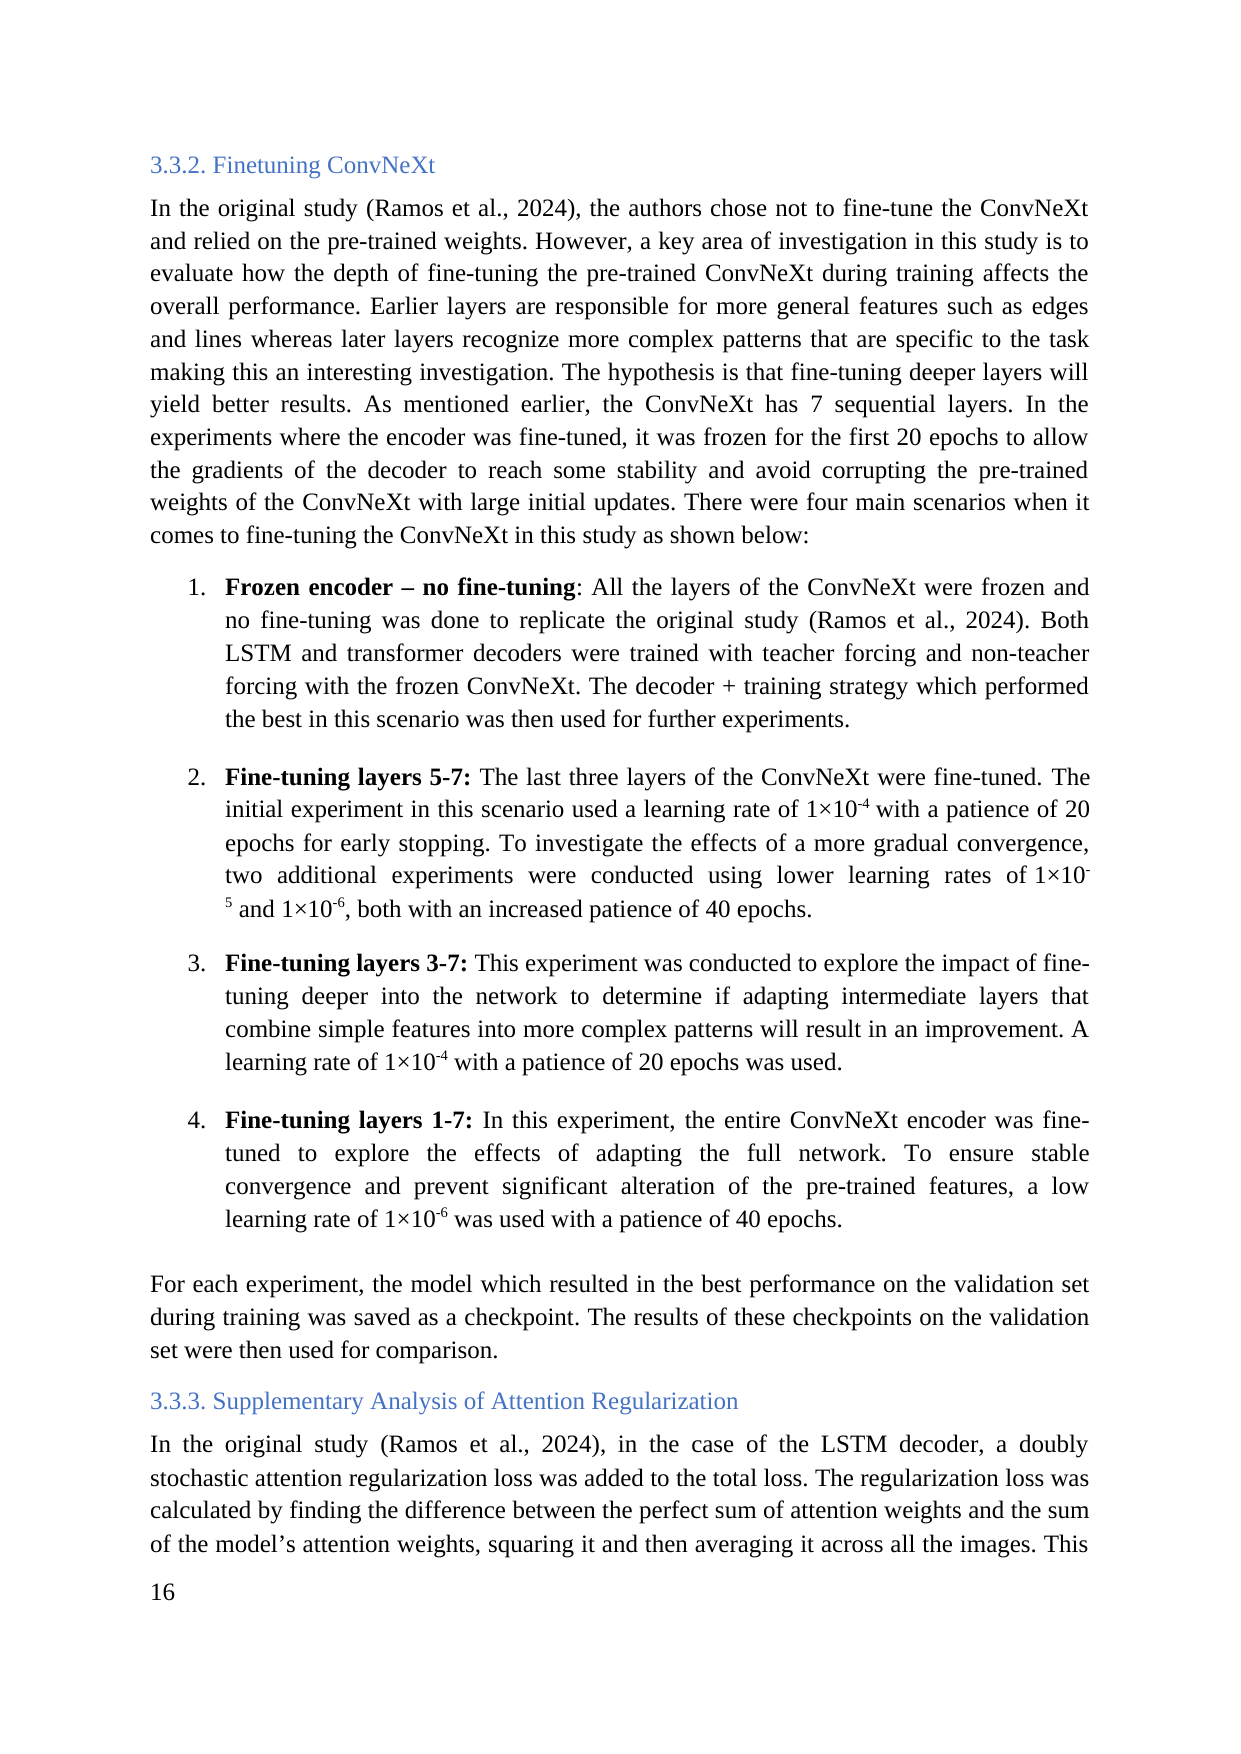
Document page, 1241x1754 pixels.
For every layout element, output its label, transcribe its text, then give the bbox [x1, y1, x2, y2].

list Frozen encoder – no fine-tuning: All the layers of the ConvNeXt were frozen and no fine-tuning was done to replicate the original study (Ramos et al., 2024). Both LSTM and transformer decoders were trained with teacher forcing and non-teacher forcing with the frozen ConvNeXt. The decoder + training strategy which performed the best in this scenario was then used for further experiments. [187, 572, 1090, 732]
text For each experiment, the model which resulted in the best performance on the validation set during training was saved as a checkpoint. The results of these checkpoints on the validation set were then used for comparison. [150, 1269, 1090, 1364]
subtitle 3.3.3. Supplementary Analysis of Attention Regularization [150, 1386, 1090, 1415]
text In the original study (Ramos et al., 2024), the authors chose not to fine-tune the ConvNeXt and relied on the pre-trained weights. However, a key area of investigation in this study is to evaluate how the depth of fine-tuning the pre-trained ConvNeXt during training affects the overall performance. Earlier layers are responsible for more general features such as edges and lines whereas later layers recognize more complex patterns that are specific to the task making this an interesting investigation. The hypothesis is that fine-tuning deeper layers will yield better results. As mentioned earlier, the ConvNeXt has 7 sequential layers. In the experiments where the encoder was fine-tuned, it was frozen for the first 20 epochs to allow the gradients of the decoder to reach some stability and avoid corrupting the pre-trained weights of the ConvNeXt with large initial updates. There were four main scenarios when it comes to fine-tuning the ConvNeXt in this study as shown below: [150, 193, 1090, 549]
list Fine-tuning layers 3-7: This experiment was conducted to explore the impact of fine-tuning deeper into the network to determine if adapting intermediate layers that combine simple features into more complex patterns will result in an improvement. A learning rate of 1×10-4 with a patience of 20 epochs was used. [187, 948, 1090, 1076]
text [150, 1429, 1090, 1557]
list Fine-tuning layers 1-7: In this experiment, the entire ConvNeXt encoder was fine-tuned to explore the effects of adapting the full network. To ensure stable convergence and prevent significant alteration of the pre-trained features, a low learning rate of 1×10-6 was used with a patience of 40 epochs. [187, 1105, 1090, 1233]
list Fine-tuning layers 5-7: The last three layers of the ConvNeXt were fine-tuned. The initial experiment in this scenario used a learning rate of 1×10-4 with a patience of 20 epochs for early stopping. To investigate the effects of a more gradual convergence, two additional experiments were conducted using lower learning rates of 1×10-5 and 1×10-6, both with an increased patience of 40 epochs. [187, 762, 1090, 922]
subtitle 3.3.2. Finetuning ConvNeXt [150, 150, 1090, 179]
